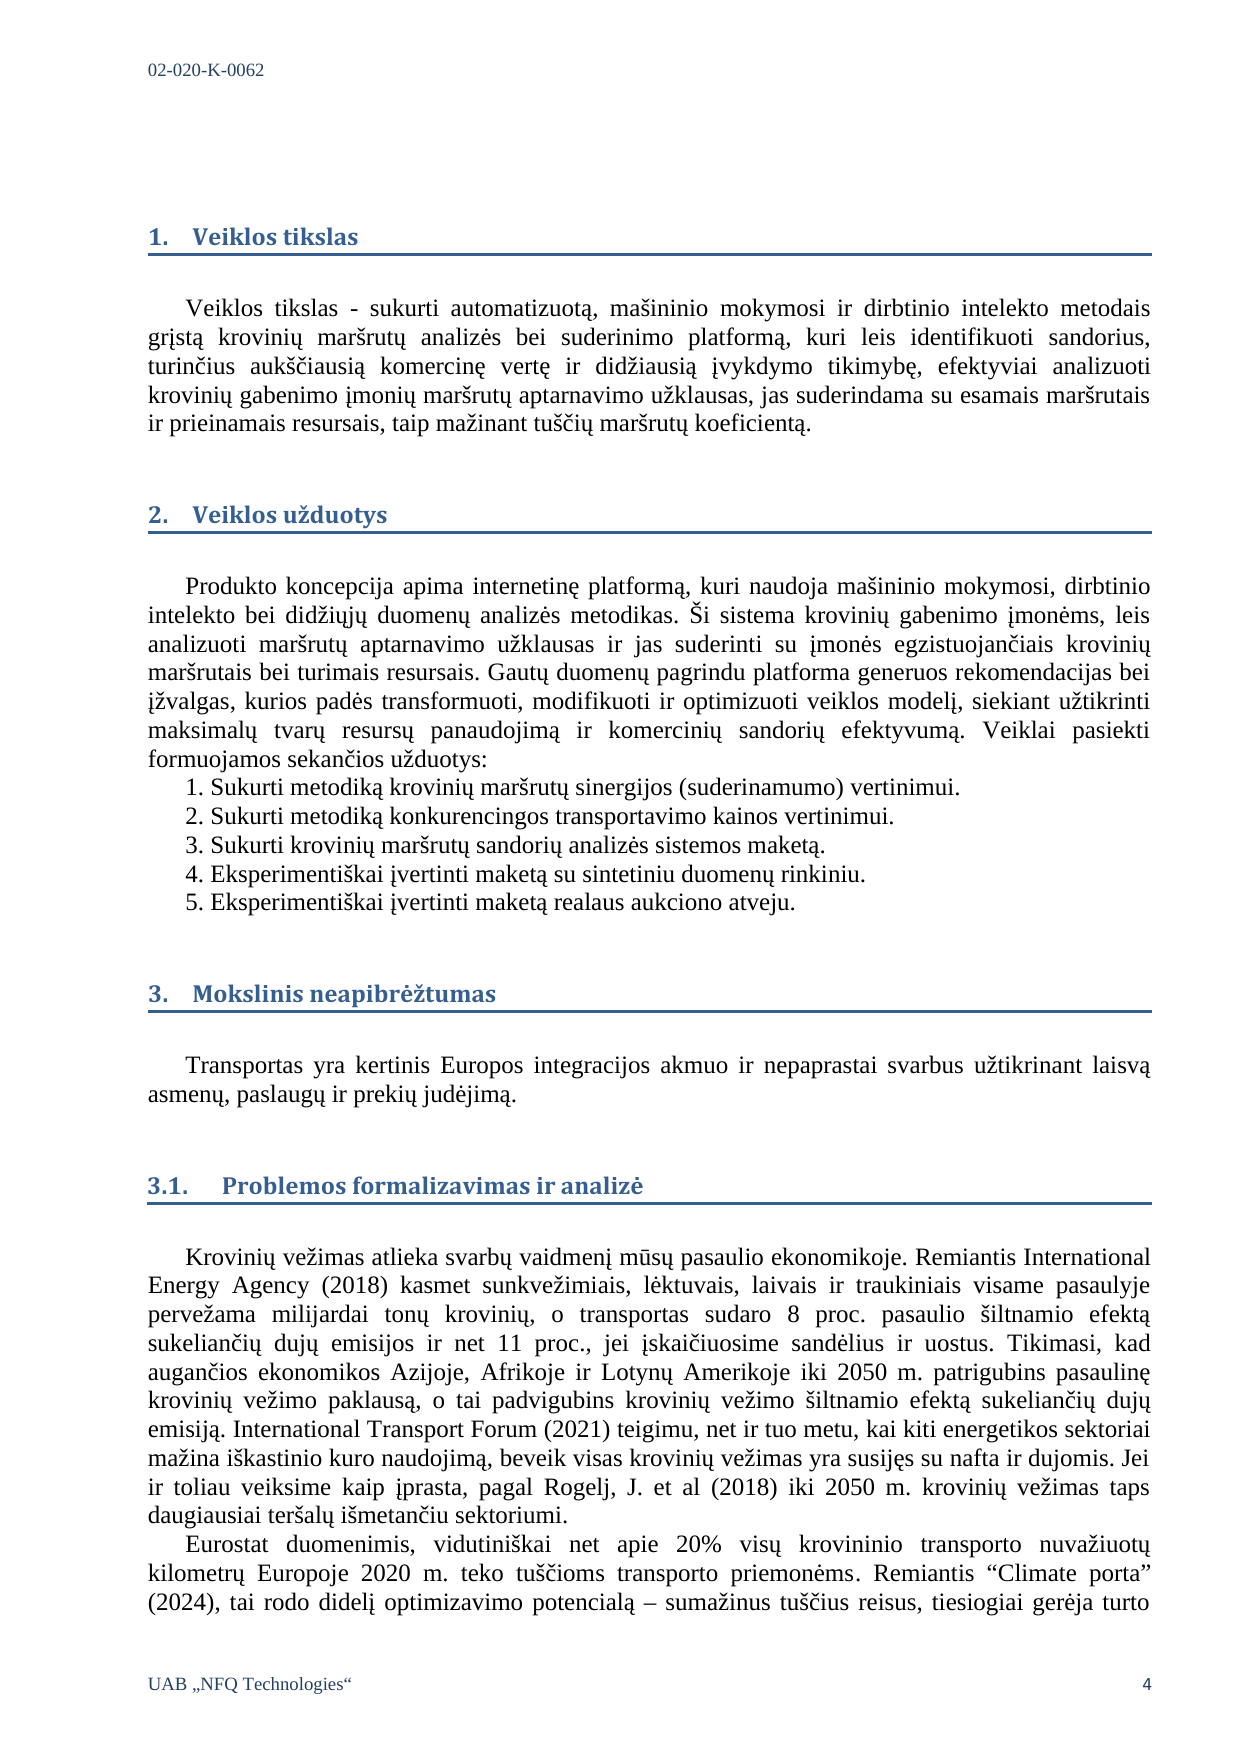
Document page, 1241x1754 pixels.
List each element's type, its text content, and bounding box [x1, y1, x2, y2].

text Veiklos tikslas - sukurti automatizuotą, mašininio mokymosi ir dirbtinio intelekto metodais grįstą krovinių maršrutų analizės bei suderinimo platformą, kuri leis identifikuoti sandorius, turinčius aukščiausią komercinę vertę ir didžiausią įvykdymo tikimybę, efektyviai analizuoti krovinių gabenimo įmonių maršrutų aptarnavimo užklausas, jas suderindama su esamais maršrutais ir prieinamais resursais, taip mažinant tuščių maršrutų koeficientą. [148, 293, 1152, 437]
text 3. Sukurti krovinių maršrutų sandorių analizės sistemos maketą. [148, 830, 1152, 859]
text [148, 1529, 1152, 1616]
text 4. Eksperimentiškai įvertinti maketą su sintetiniu duomenų rinkiniu. [148, 859, 1152, 887]
text Krovinių vežimas atlieka svarbų vaidmenį mūsų pasaulio ekonomikoje. Remiantis International Energy Agency (2018) kasmet sunkvežimiais, lėktuvais, laivais ir traukiniais visame pasaulyje pervežama milijardai tonų krovinių, o transportas sudaro 8 proc. pasaulio šiltnamio efektą sukeliančių dujų emisijos ir net 11 proc., jei įskaičiuosime sandėlius ir uostus. Tikimasi, kad augančios ekonomikos Azijoje, Afrikoje ir Lotynų Amerikoje iki 2050 m. patrigubins pasaulinę krovinių vežimo paklausą, o tai padvigubins krovinių vežimo šiltnamio efektą sukeliančių dujų emisiją. International Transport Forum (2021) teigimu, net ir tuo metu, kai kiti energetikos sektoriai mažina iškastinio kuro naudojimą, beveik visas krovinių vežimas yra susijęs su nafta ir dujomis. Jei ir toliau veiksime kaip įprasta, pagal Rogelj, J. et al (2018) iki 2050 m. krovinių vežimas taps daugiausiai teršalų išmetančiu sektoriumi. [148, 1242, 1152, 1529]
subtitle Veiklos tikslas [148, 222, 1152, 253]
subtitle Problemos formalizavimas ir analizė [147, 1170, 1152, 1202]
subtitle Veiklos užduotys [148, 500, 1152, 531]
text Produkto koncepcija apima internetinę platformą, kuri naudoja mašininio mokymosi, dirbtinio intelekto bei didžiųjų duomenų analizės metodikas. Ši sistema krovinių gabenimo įmonėms, leis analizuoti maršrutų aptarnavimo užklausas ir jas suderinti su įmonės egzistuojančiais krovinių maršrutais bei turimais resursais. Gautų duomenų pagrindu platforma generuos rekomendacijas bei įžvalgas, kurios padės transformuoti, modifikuoti ir optimizuoti veiklos modelį, siekiant užtikrinti maksimalų tvarų resursų panaudojimą ir komercinių sandorių efektyvumą. Veiklai pasiekti formuojamos sekančios užduotys: [148, 571, 1152, 772]
text 2. Sukurti metodiką konkurencingos transportavimo kainos vertinimui. [148, 801, 1152, 830]
text 5. Eksperimentiškai įvertinti maketą realaus aukciono atveju. [148, 887, 1152, 916]
text Transportas yra kertinis Europos integracijos akmuo ir nepaprastai svarbus užtikrinant laisvą asmenų, paslaugų ir prekių judėjimą. [148, 1050, 1152, 1108]
subtitle Mokslinis neapibrėžtumas [148, 979, 1152, 1010]
text 1. Sukurti metodiką krovinių maršrutų sinergijos (suderinamumo) vertinimui. [148, 772, 1152, 801]
